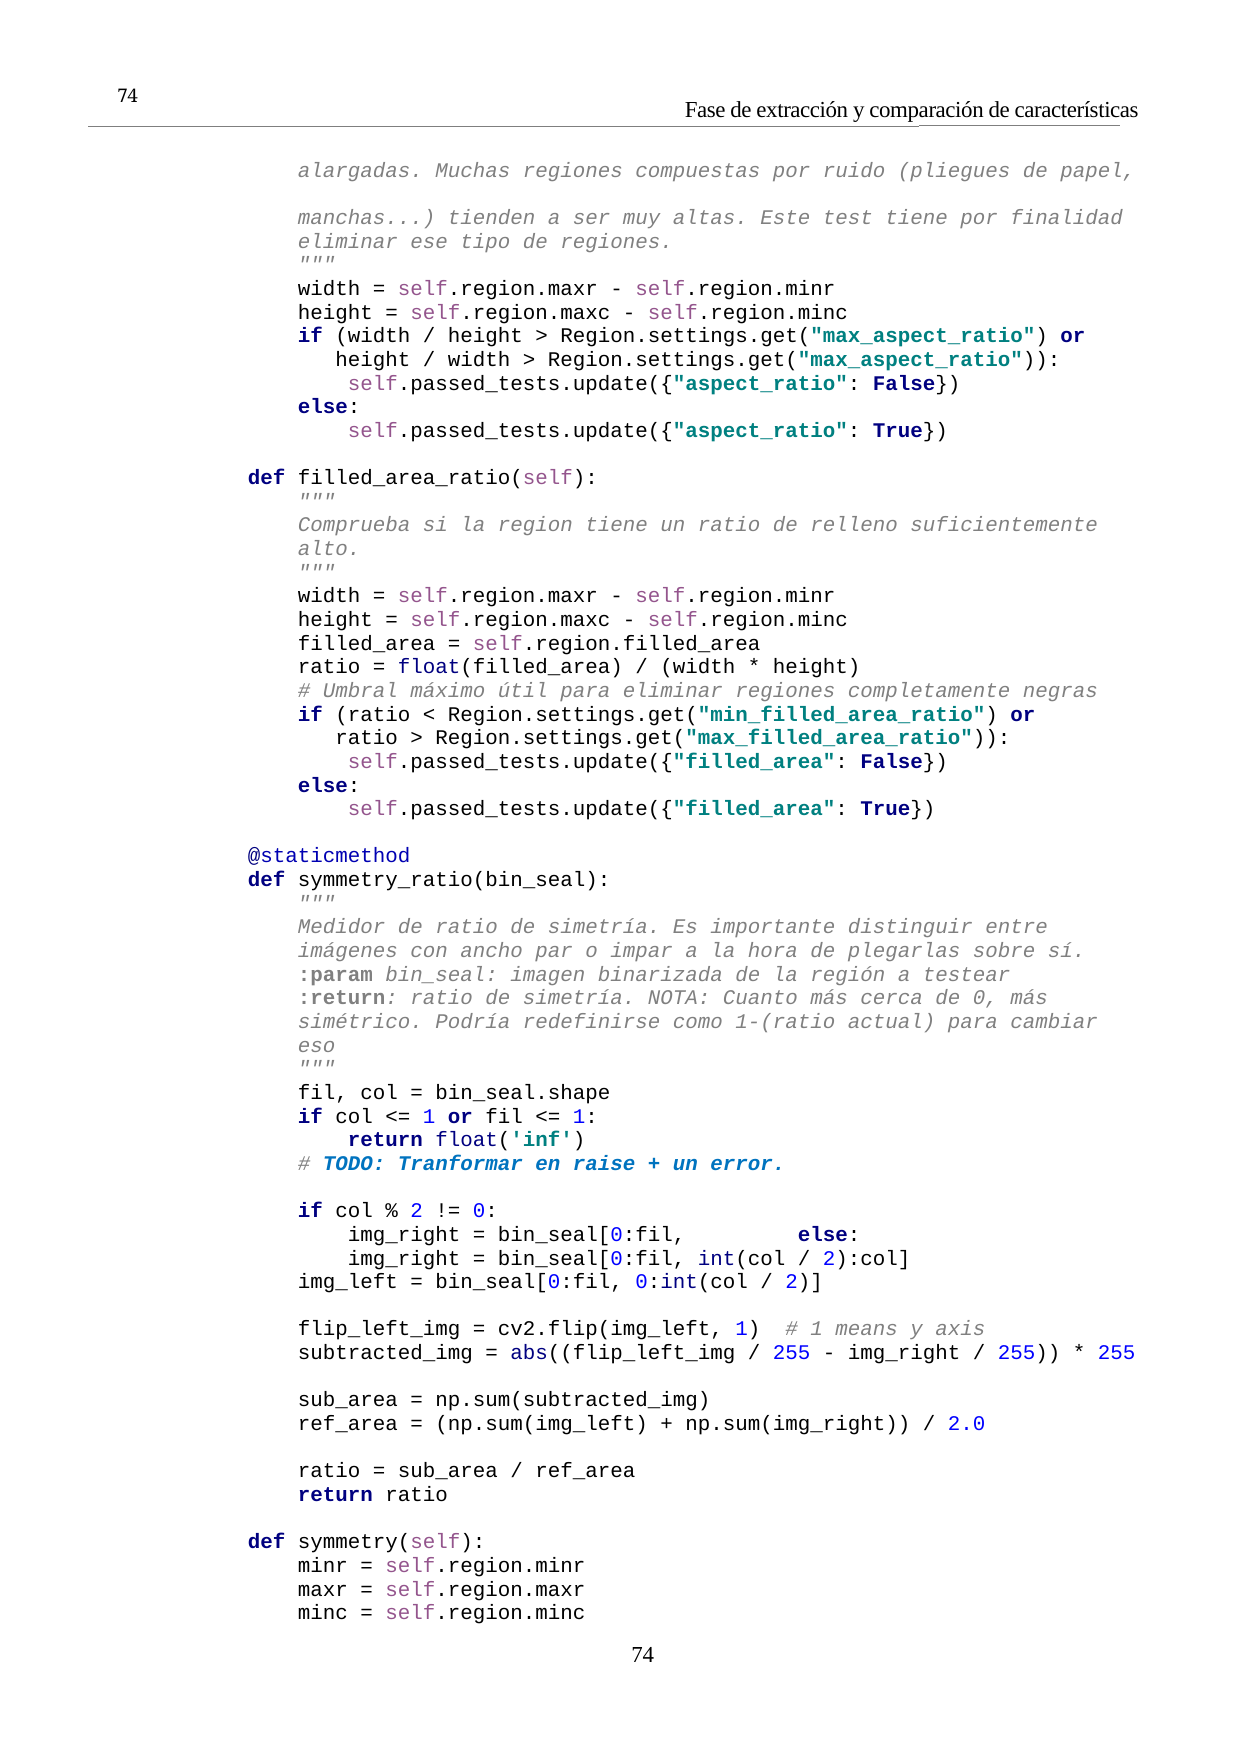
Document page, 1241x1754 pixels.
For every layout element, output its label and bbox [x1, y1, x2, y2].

text [148, 160, 1138, 1626]
